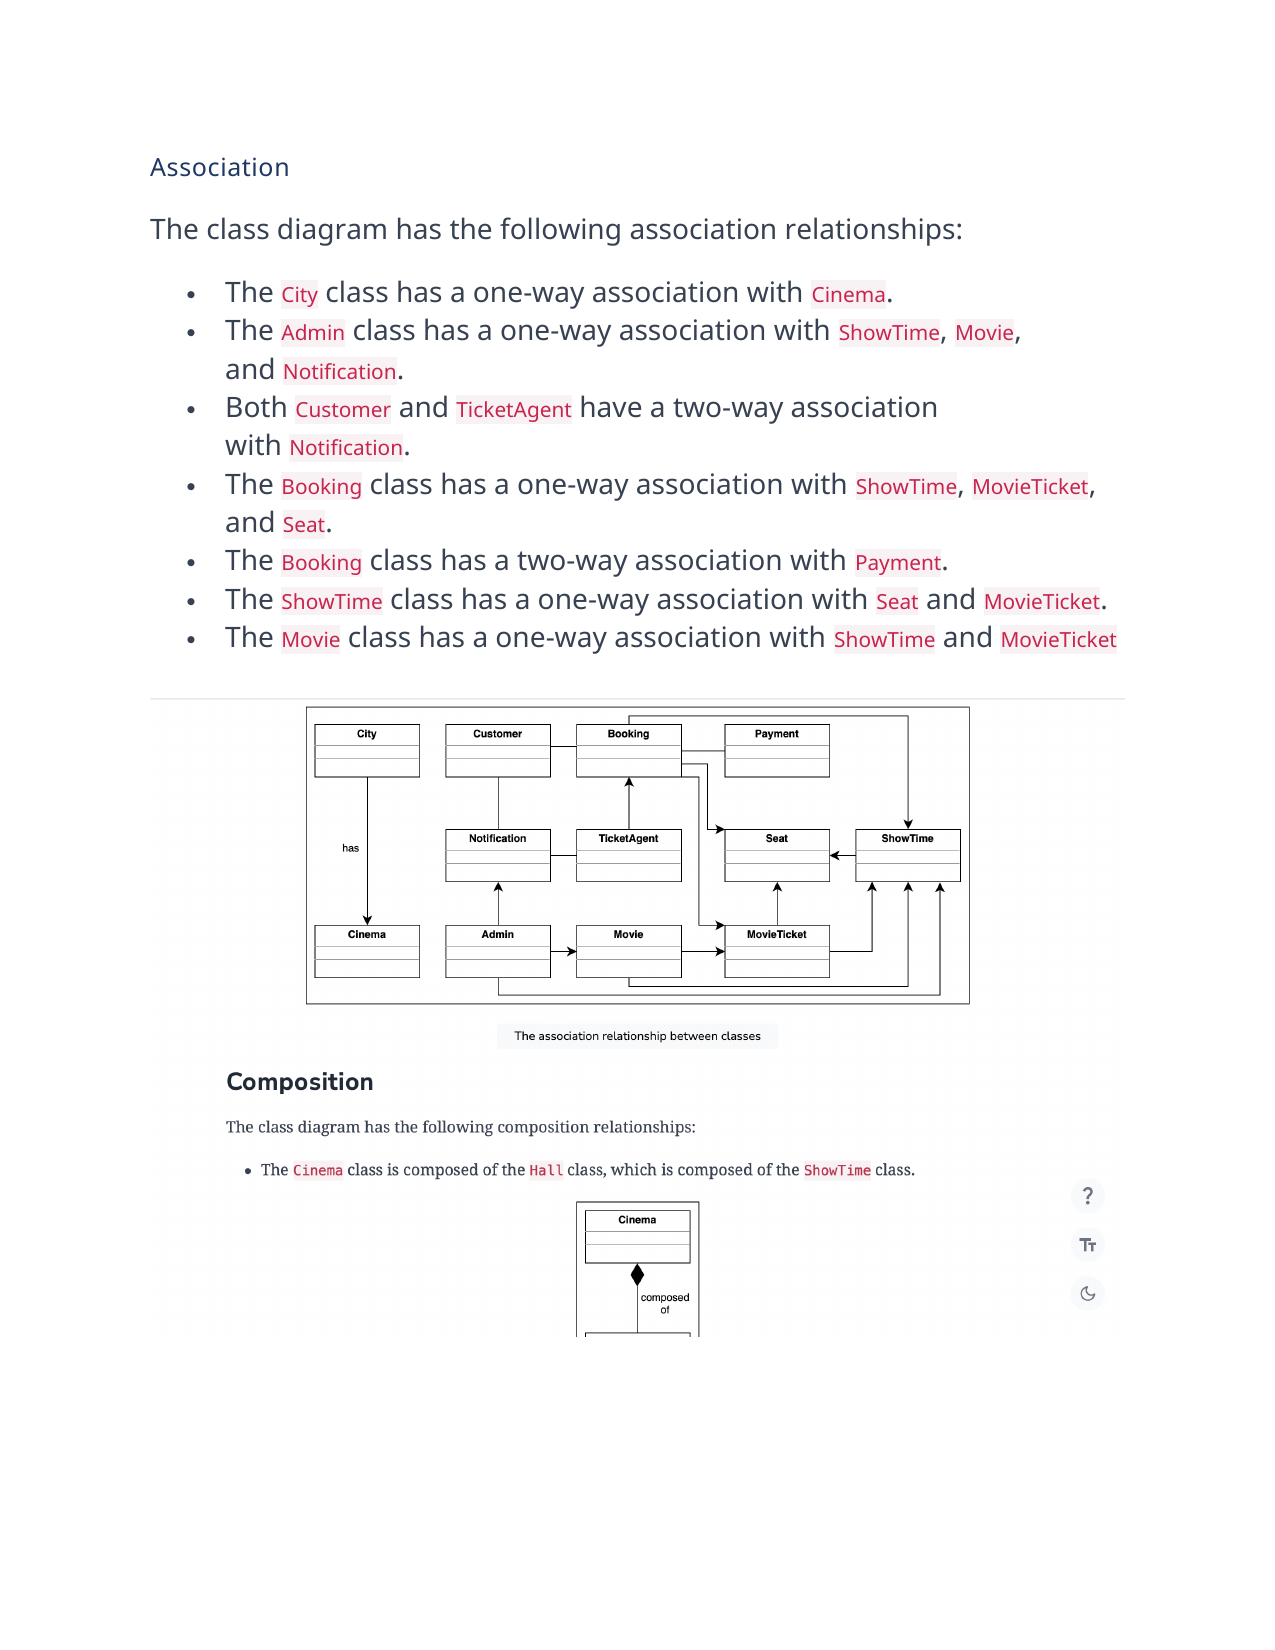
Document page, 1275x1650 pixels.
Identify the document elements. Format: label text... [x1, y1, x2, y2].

text The class diagram has the following association relationships: [150, 209, 1125, 247]
subtitle Association [150, 150, 1125, 184]
list The Admin class has a one-way association with ShowTime, Movie, and Notification. [187, 311, 1125, 387]
list The Booking class has a one-way association with ShowTime, MovieTicket, and Seat. [187, 464, 1125, 541]
list The Booking class has a two-way association with Payment. [187, 541, 1125, 579]
picture [150, 694, 1125, 1337]
list The ShowTime class has a one-way association with Seat and MovieTicket. [187, 579, 1125, 617]
list Both Customer and TicketAgent have a two-way association with Notification. [187, 387, 1125, 464]
list The City class has a one-way association with Cinema. [187, 272, 1125, 311]
list The Movie class has a one-way association with ShowTime and MovieTicket [187, 617, 1125, 656]
